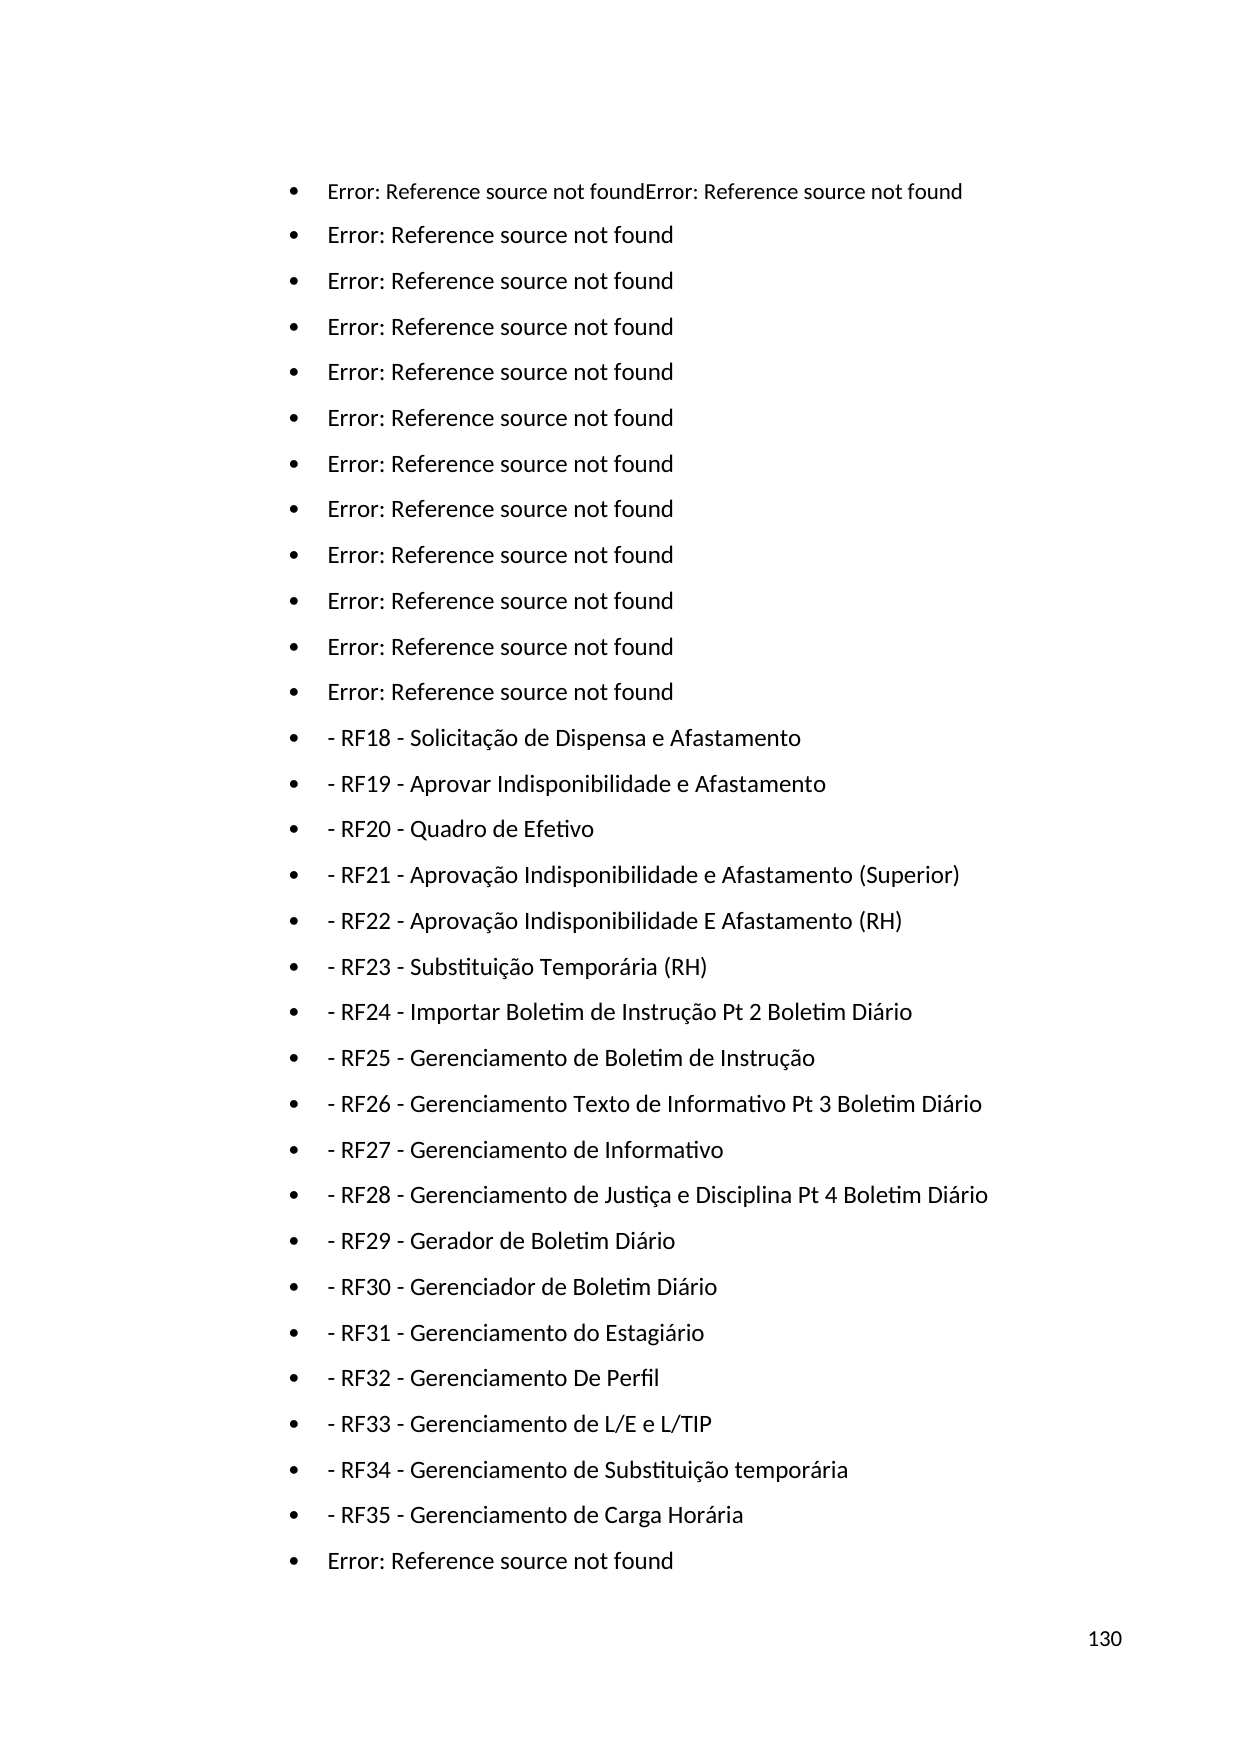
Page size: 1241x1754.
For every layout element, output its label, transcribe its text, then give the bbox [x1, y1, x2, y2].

list Aprovação de Indisponibilidade e Afastamento [290, 768, 1122, 798]
list Gerador de Boletim Diário [290, 1225, 1122, 1256]
list Gerenciamento Texto de Informativo Pt 3 Boletim Diário [290, 1088, 1122, 1118]
list Gerenciamento de Carga Horária [290, 1499, 1122, 1530]
list Gerenciamento De Permissões De Perfil [290, 1362, 1122, 1393]
list Gerenciamento de Justiça e Disciplina Pt 4 Boletim Diário [290, 1179, 1122, 1210]
list Gerenciamento de Boletim Diário [290, 1271, 1122, 1301]
list Gerenciamento de Boletim de Instrução [290, 1042, 1122, 1073]
list Importação de Boletim de Instrução Pt 2 Boletim Diário [290, 997, 1122, 1027]
list Aprovação Indisponibilidade e Afastamento (Superior) [290, 859, 1122, 890]
list Gerenciamento de Substituição temporária [290, 1454, 1122, 1484]
list Solicitação de Dispensa e Afastamento [290, 722, 1122, 753]
list Substituição Temporária (RH) [290, 951, 1122, 981]
list Gerenciamento do Estagiário [290, 1317, 1122, 1347]
list Gerenciamento de Informativo [290, 1134, 1122, 1164]
list Gerenciamento de L/E e L/TIP [290, 1408, 1122, 1439]
list Aprovação Indisponibilidade e Afastamento (RH) [290, 905, 1122, 936]
list Quadro de Efetivo [290, 814, 1122, 844]
